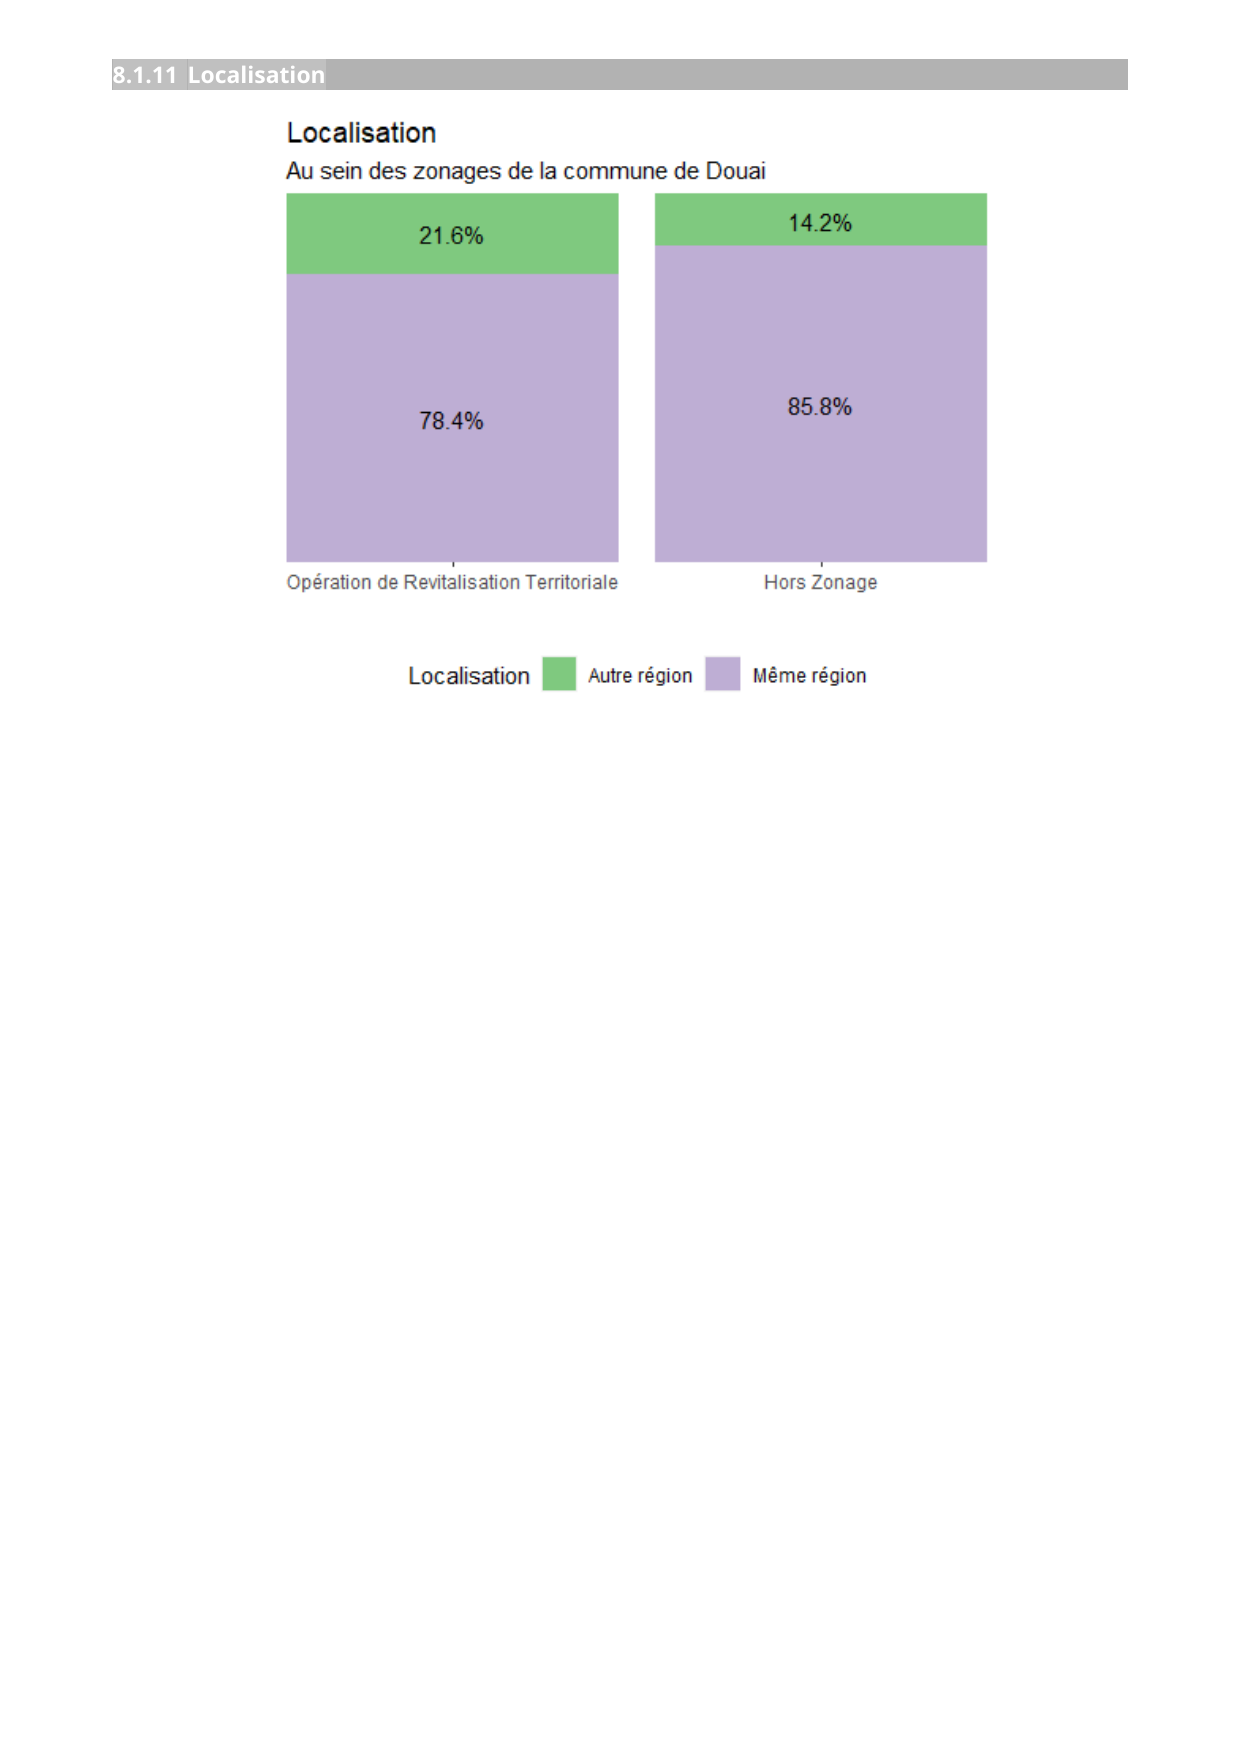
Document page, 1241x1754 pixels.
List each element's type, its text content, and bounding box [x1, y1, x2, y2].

subtitle 8.1.11 Localisation [326, 59, 1128, 90]
picture [241, 109, 999, 716]
